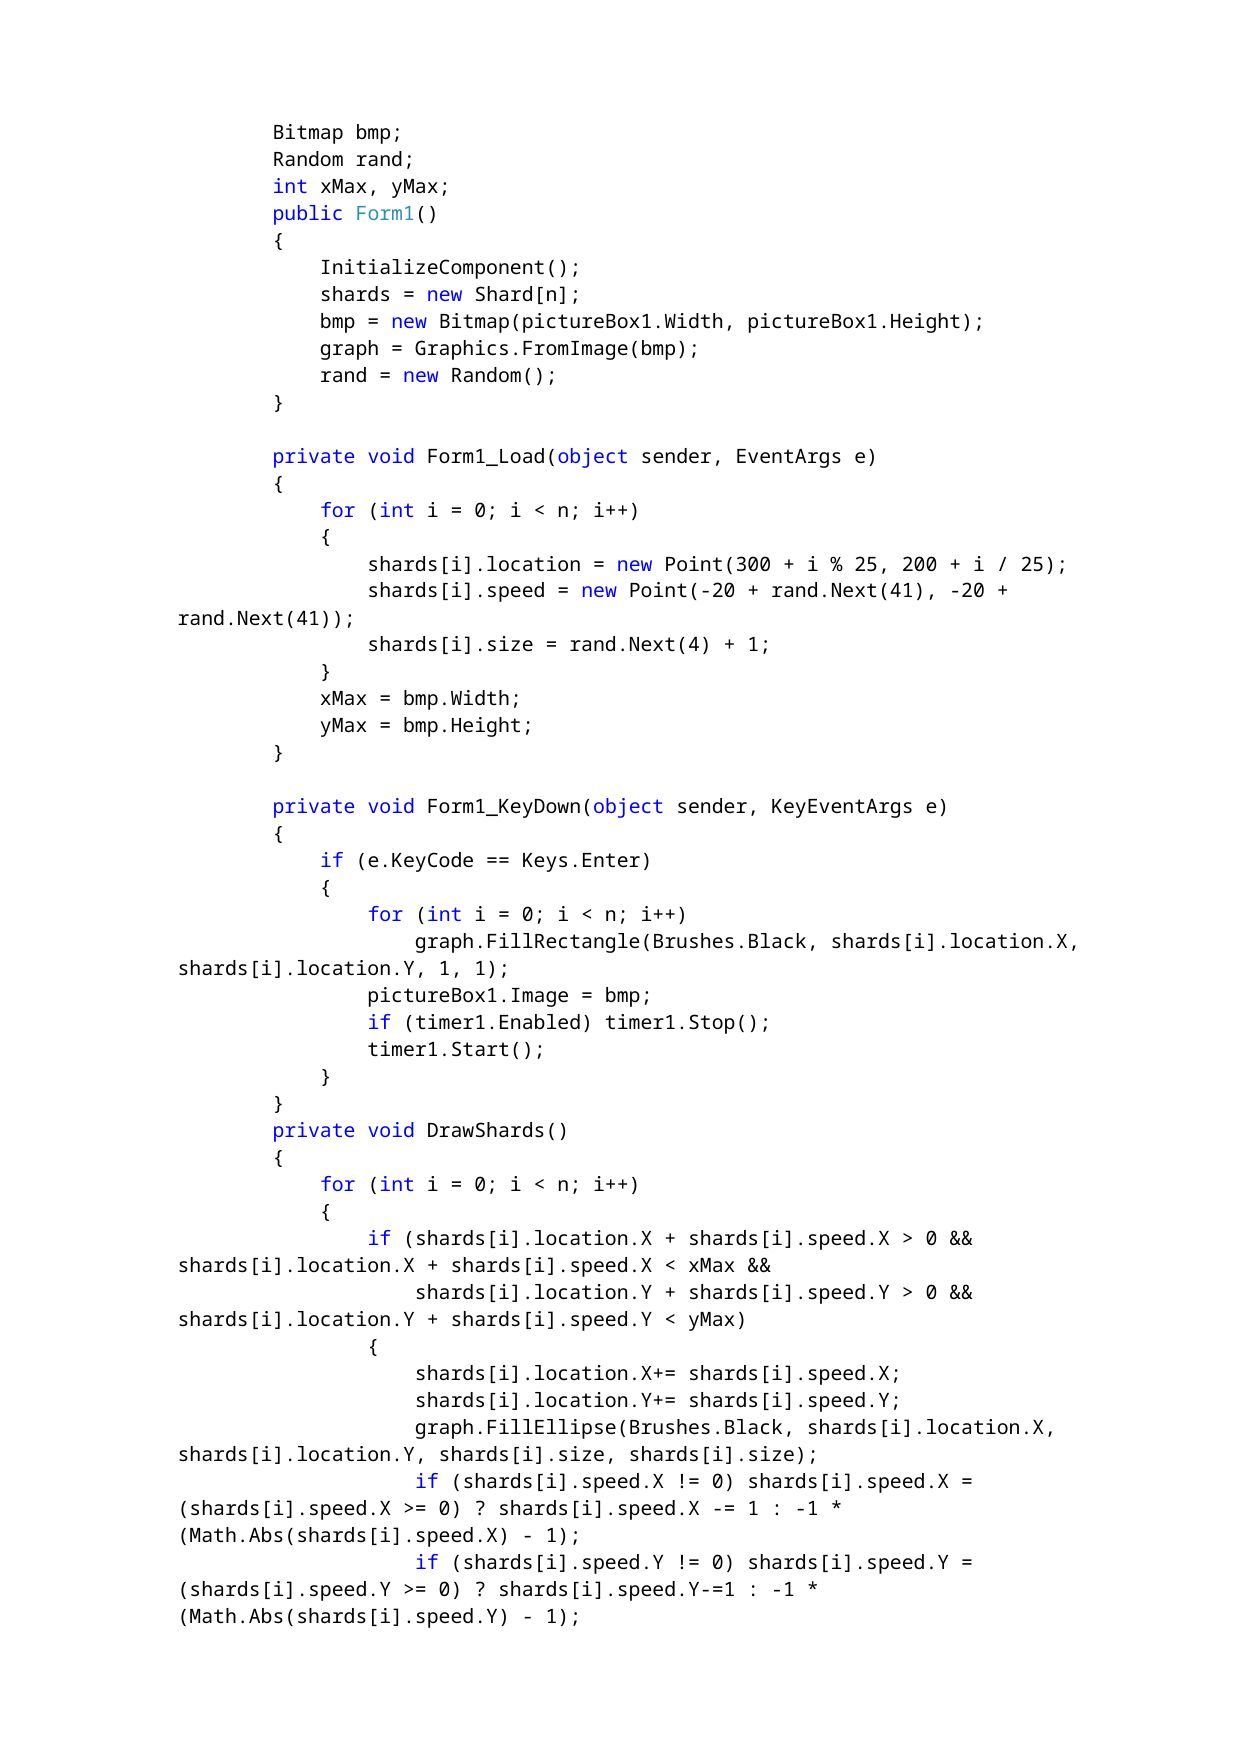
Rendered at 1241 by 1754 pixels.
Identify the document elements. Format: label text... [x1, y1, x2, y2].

text graph.FillRectangle(Brushes.Black, shards[i].location.X, shards[i].location.Y, 1, 1); [177, 927, 1152, 981]
text InitializeComponent(); [177, 253, 1152, 280]
text } [177, 388, 1152, 415]
text Random rand; [177, 145, 1152, 172]
text shards[i].size = rand.Next(4) + 1; [177, 631, 1152, 658]
text { [177, 1143, 1152, 1170]
text shards = new Shard[n]; [177, 280, 1152, 307]
text bmp = new Bitmap(pictureBox1.Width, pictureBox1.Height); [177, 307, 1152, 334]
text shards[i].location.Y + shards[i].speed.Y > 0 && shards[i].location.Y + shards[i].speed.Y < yMax) [177, 1278, 1152, 1332]
text private void Form1_Load(object sender, EventArgs e) [177, 442, 1152, 469]
text { [177, 1197, 1152, 1224]
text { [177, 873, 1152, 901]
text shards[i].speed = new Point(-20 + rand.Next(41), -20 + rand.Next(41)); [177, 577, 1152, 631]
text shards[i].location = new Point(300 + i % 25, 200 + i / 25); [177, 550, 1152, 577]
text yMax = bmp.Height; [177, 712, 1152, 739]
text { [177, 819, 1152, 847]
text if (shards[i].location.X + shards[i].speed.X > 0 && shards[i].location.X + shards[i].speed.X < xMax && [177, 1224, 1152, 1278]
text { [177, 469, 1152, 496]
text rand = new Random(); [177, 361, 1152, 388]
text shards[i].location.Y+= shards[i].speed.Y; [177, 1386, 1152, 1413]
text } [177, 1089, 1152, 1116]
text shards[i].location.X+= shards[i].speed.X; [177, 1359, 1152, 1386]
text { [177, 226, 1152, 253]
text for (int i = 0; i < n; i++) [177, 1170, 1152, 1197]
text } [177, 1062, 1152, 1089]
text Bitmap bmp; [177, 118, 1152, 145]
text int xMax, yMax; [177, 172, 1152, 199]
text { [177, 523, 1152, 550]
text timer1.Start(); [177, 1035, 1152, 1062]
text for (int i = 0; i < n; i++) [177, 901, 1152, 927]
text } [177, 658, 1152, 685]
text if (shards[i].speed.X != 0) shards[i].speed.X = (shards[i].speed.X >= 0) ? shards[i].speed.X -= 1 : -1 * (Math.Abs(shards[i].speed.X) - 1); [177, 1467, 1152, 1548]
text { [177, 1332, 1152, 1359]
text private void DrawShards() [177, 1116, 1152, 1143]
text if (shards[i].speed.Y != 0) shards[i].speed.Y = (shards[i].speed.Y >= 0) ? shards[i].speed.Y-=1 : -1 * (Math.Abs(shards[i].speed.Y) - 1); [177, 1548, 1152, 1629]
text for (int i = 0; i < n; i++) [177, 496, 1152, 523]
text public Form1() [177, 199, 1152, 226]
text xMax = bmp.Width; [177, 685, 1152, 712]
text pictureBox1.Image = bmp; [177, 981, 1152, 1008]
text if (timer1.Enabled) timer1.Stop(); [177, 1008, 1152, 1035]
text if (e.KeyCode == Keys.Enter) [177, 847, 1152, 873]
text graph = Graphics.FromImage(bmp); [177, 334, 1152, 361]
text private void Form1_KeyDown(object sender, KeyEventArgs e) [177, 793, 1152, 819]
text graph.FillEllipse(Brushes.Black, shards[i].location.X, shards[i].location.Y, shards[i].size, shards[i].size); [177, 1413, 1152, 1467]
text } [177, 739, 1152, 766]
